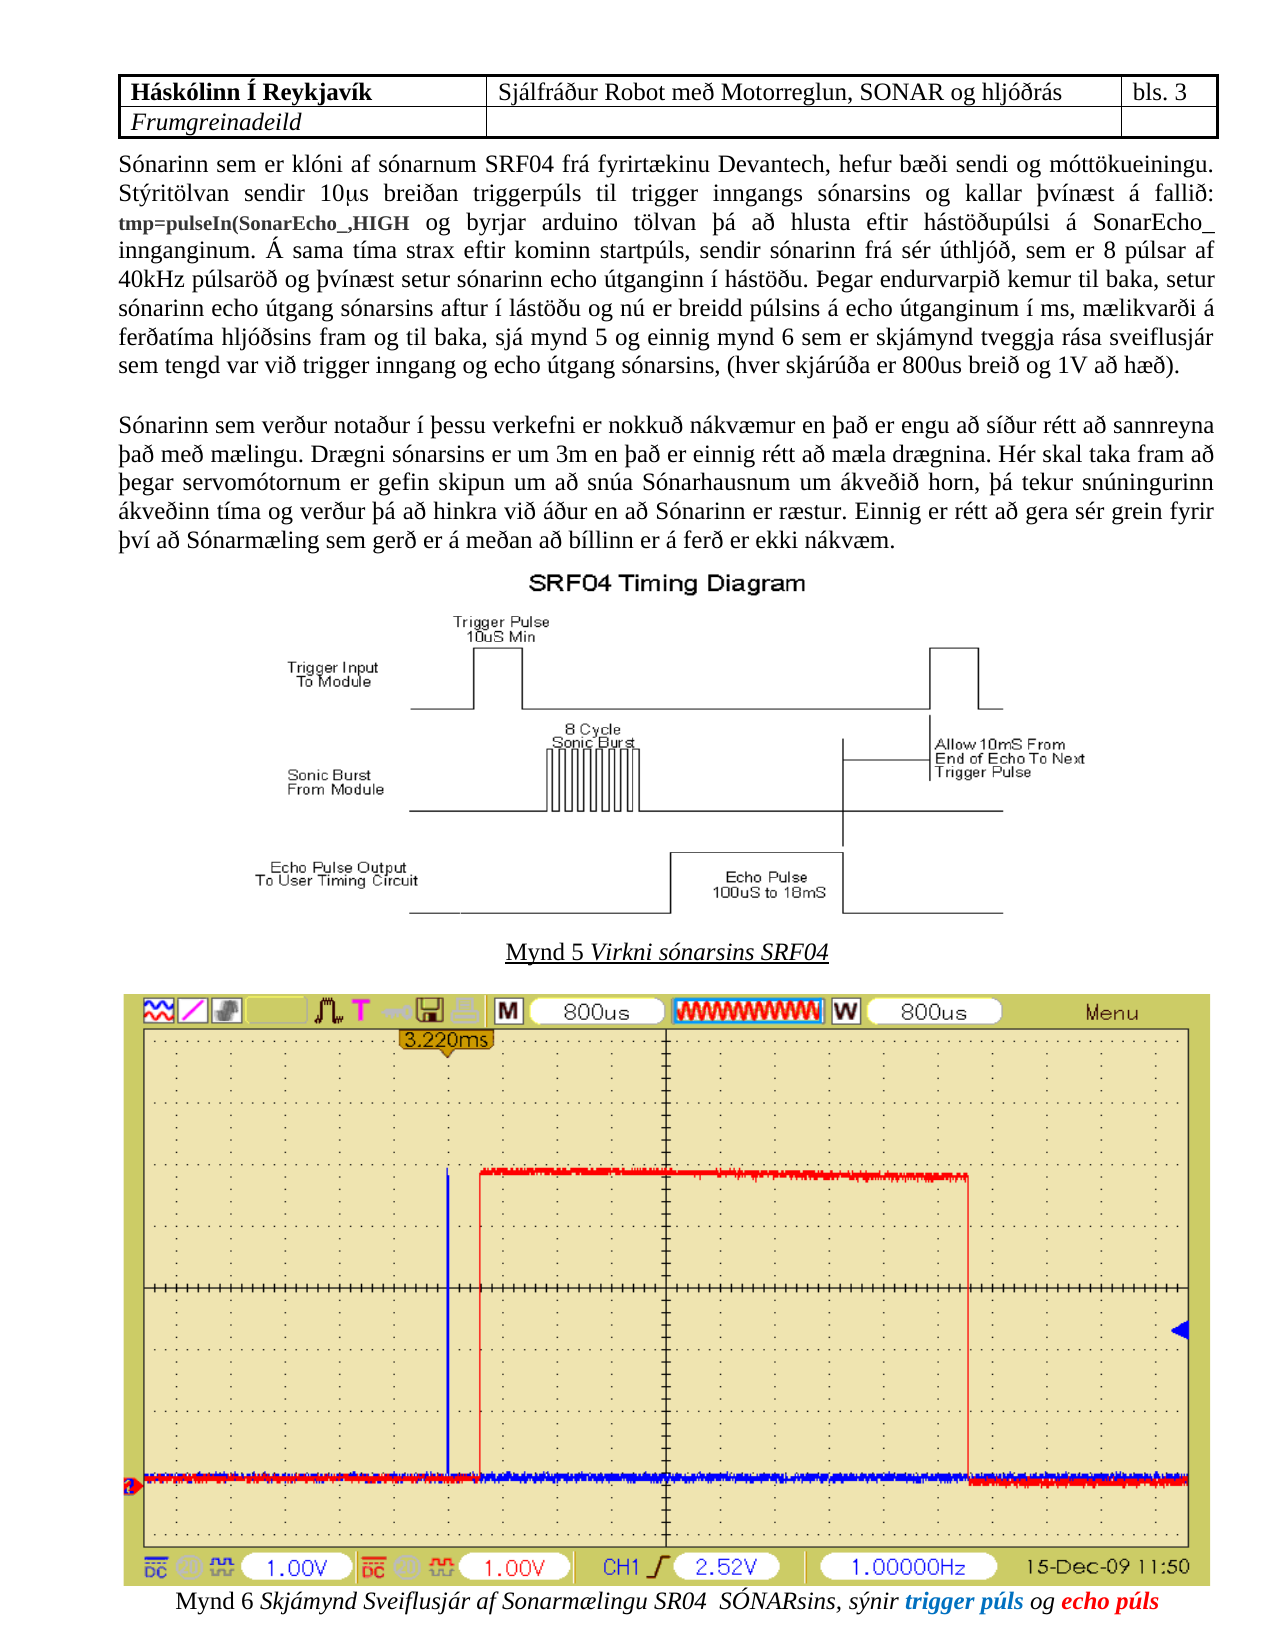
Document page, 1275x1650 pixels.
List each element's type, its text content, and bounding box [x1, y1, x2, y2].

text Mynd 5 Virkni sónarsins SRF04 [118, 937, 1216, 966]
text Sónarinn sem er klóni af sónarnum SRF04 frá fyrirtækinu Devantech, hefur bæði sendi og móttökueiningu. Stýritölvan sendir 10s breiðan triggerpúls til trigger inngangs sónarsins og kallar þvínæst á fallið: tmp=pulseIn(SonarEcho_,HIGH og byrjar arduino tölvan þá að hlusta eftir hástöðupúlsi á SonarEcho_ innganginum. Á sama tíma strax eftir kominn startpúls, sendir sónarinn frá sér úthljóð, sem er 8 púlsar af 40kHz púlsaröð og þvínæst setur sónarinn echo útganginn í hástöðu. Þegar endurvarpið kemur til baka, setur sónarinn echo útgang sónarsins aftur í lástöðu og nú er breidd púlsins á echo útganginum í ms, mælikvarði á ferðatíma hljóðsins fram og til baka, sjá mynd 5 og einnig mynd 6 sem er skjámynd tveggja rása sveiflusjár sem tengd var við trigger inngang og echo útgang sónarsins, (hver skjárúða er 800us breið og 1V að hæð). [118, 149, 1216, 379]
picture [237, 563, 1097, 938]
text Sónarinn sem verður notaður í þessu verkefni er nokkuð nákvæmur en það er engu að síður rétt að sannreyna það með mælingu. Drægni sónarsins er um 3m en það er einnig rétt að mæla drægnina. Hér skal taka fram að þegar servomótornum er gefin skipun um að snúa Sónarhausnum um ákveðið horn, þá tekur snúningurinn ákveðinn tíma og verður þá að hinkra við áður en að Sónarinn er ræstur. Einnig er rétt að gera sér grein fyrir því að Sónarmæling sem gerð er á meðan að bíllinn er á ferð er ekki nákvæm. [118, 410, 1216, 554]
picture [123, 994, 1211, 1586]
